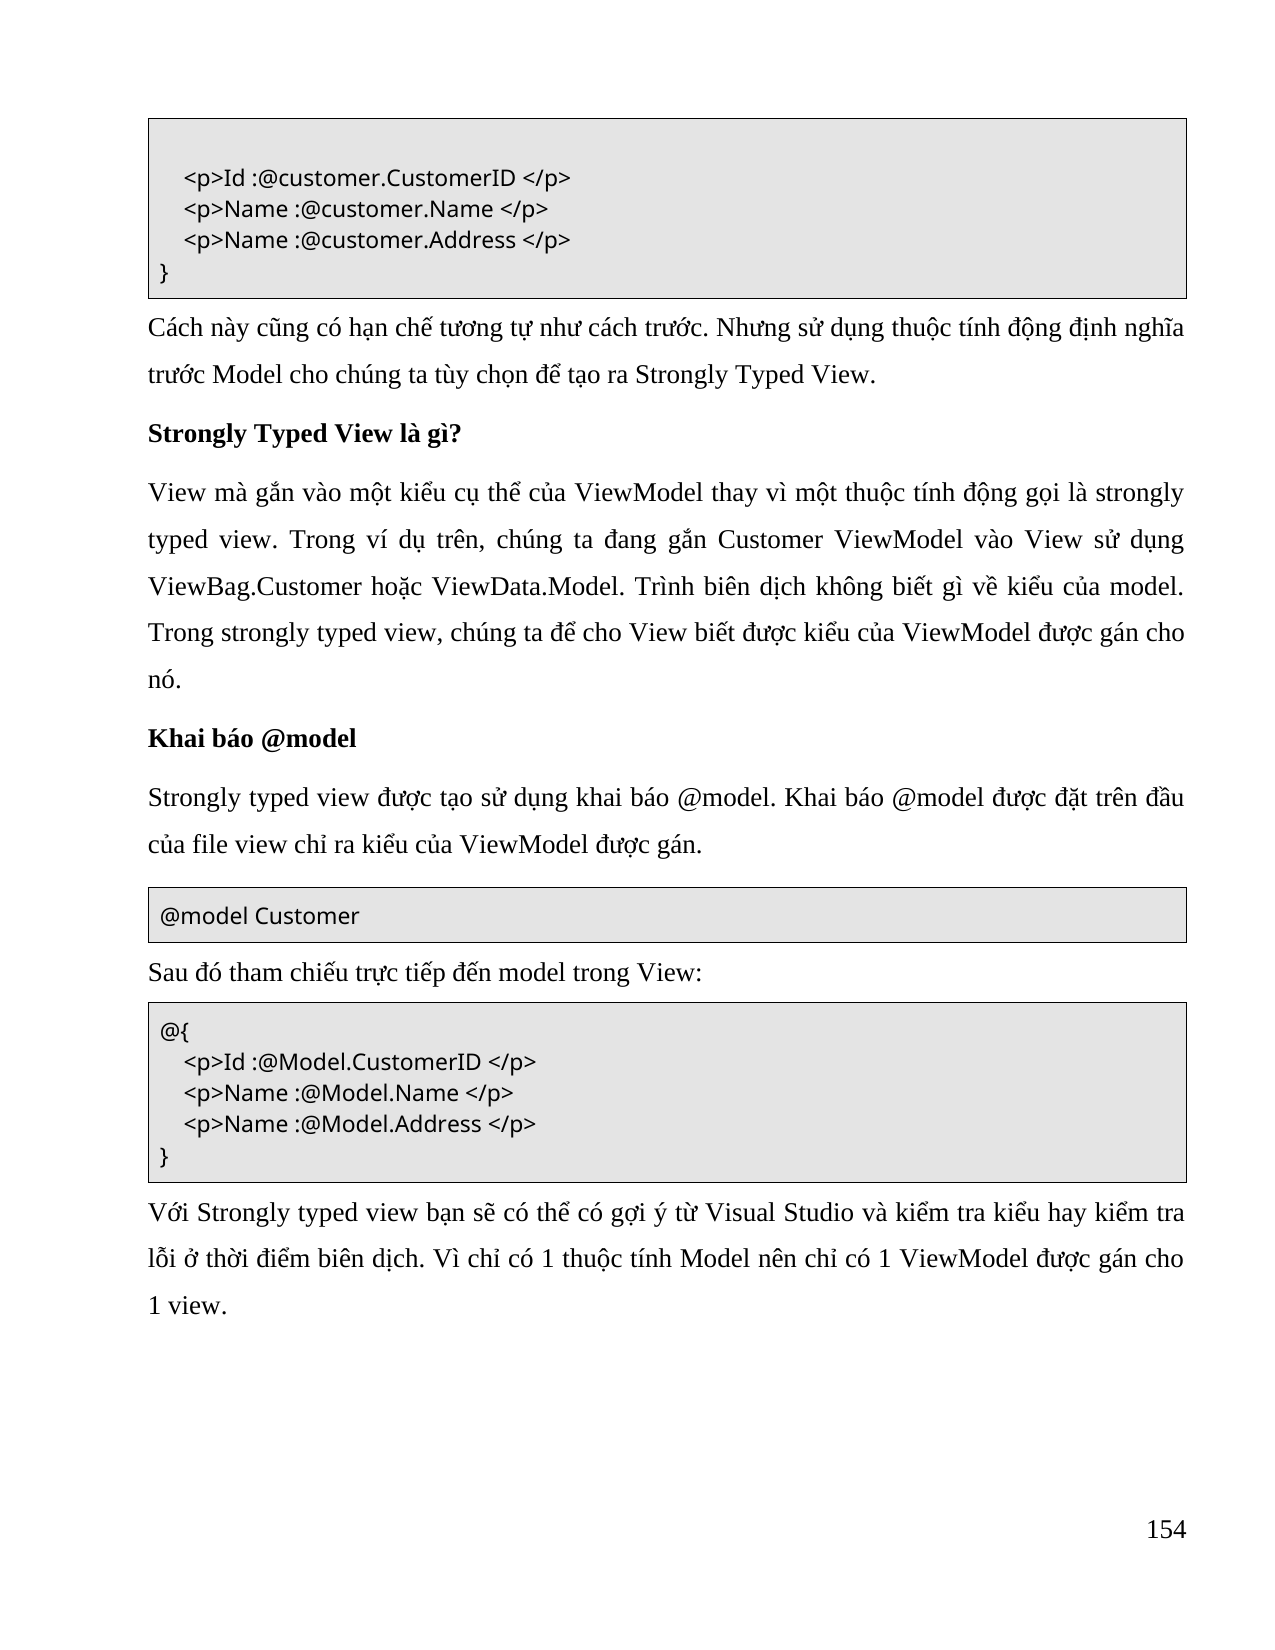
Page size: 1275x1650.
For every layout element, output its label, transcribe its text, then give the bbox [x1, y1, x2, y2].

text Strongly typed view được tạo sử dụng khai báo @model. Khai báo @model được đặt trên đầu của file view chỉ ra kiểu của ViewModel được gán. [148, 781, 1186, 859]
text Cách này cũng có hạn chế tương tự như cách trước. Nhưng sử dụng thuộc tính động định nghĩa trước Model cho chúng ta tùy chọn để tạo ra Strongly Typed View. [148, 311, 1186, 389]
table_header @model Customer [149, 888, 1186, 942]
text Với Strongly typed view bạn sẽ có thể có gợi ý từ Visual Studio và kiểm tra kiểu hay kiểm tra lỗi ở thời điểm biên dịch. Vì chỉ có 1 thuộc tính Model nên chỉ có 1 ViewModel được gán cho 1 view. [148, 1196, 1186, 1320]
text Khai báo @model [148, 722, 1186, 753]
text Sau đó tham chiếu trực tiếp đến model trong View: [148, 956, 1186, 987]
text Strongly Typed View là gì? [148, 417, 1186, 448]
text View mà gắn vào một kiểu cụ thể của ViewModel thay vì một thuộc tính động gọi là strongly typed view. Trong ví dụ trên, chúng ta đang gắn Customer ViewModel vào View sử dụng ViewBag.Customer hoặc ViewData.Model. Trình biên dịch không biết gì về kiểu của model. Trong strongly typed view, chúng ta để cho View biết được kiểu của ViewModel được gán cho nó. [148, 476, 1186, 694]
table_header @{ <p>Id :@Model.CustomerID </p> <p>Name :@Model.Name </p> <p>Name :@Model.Address </p> } [149, 1003, 1186, 1182]
